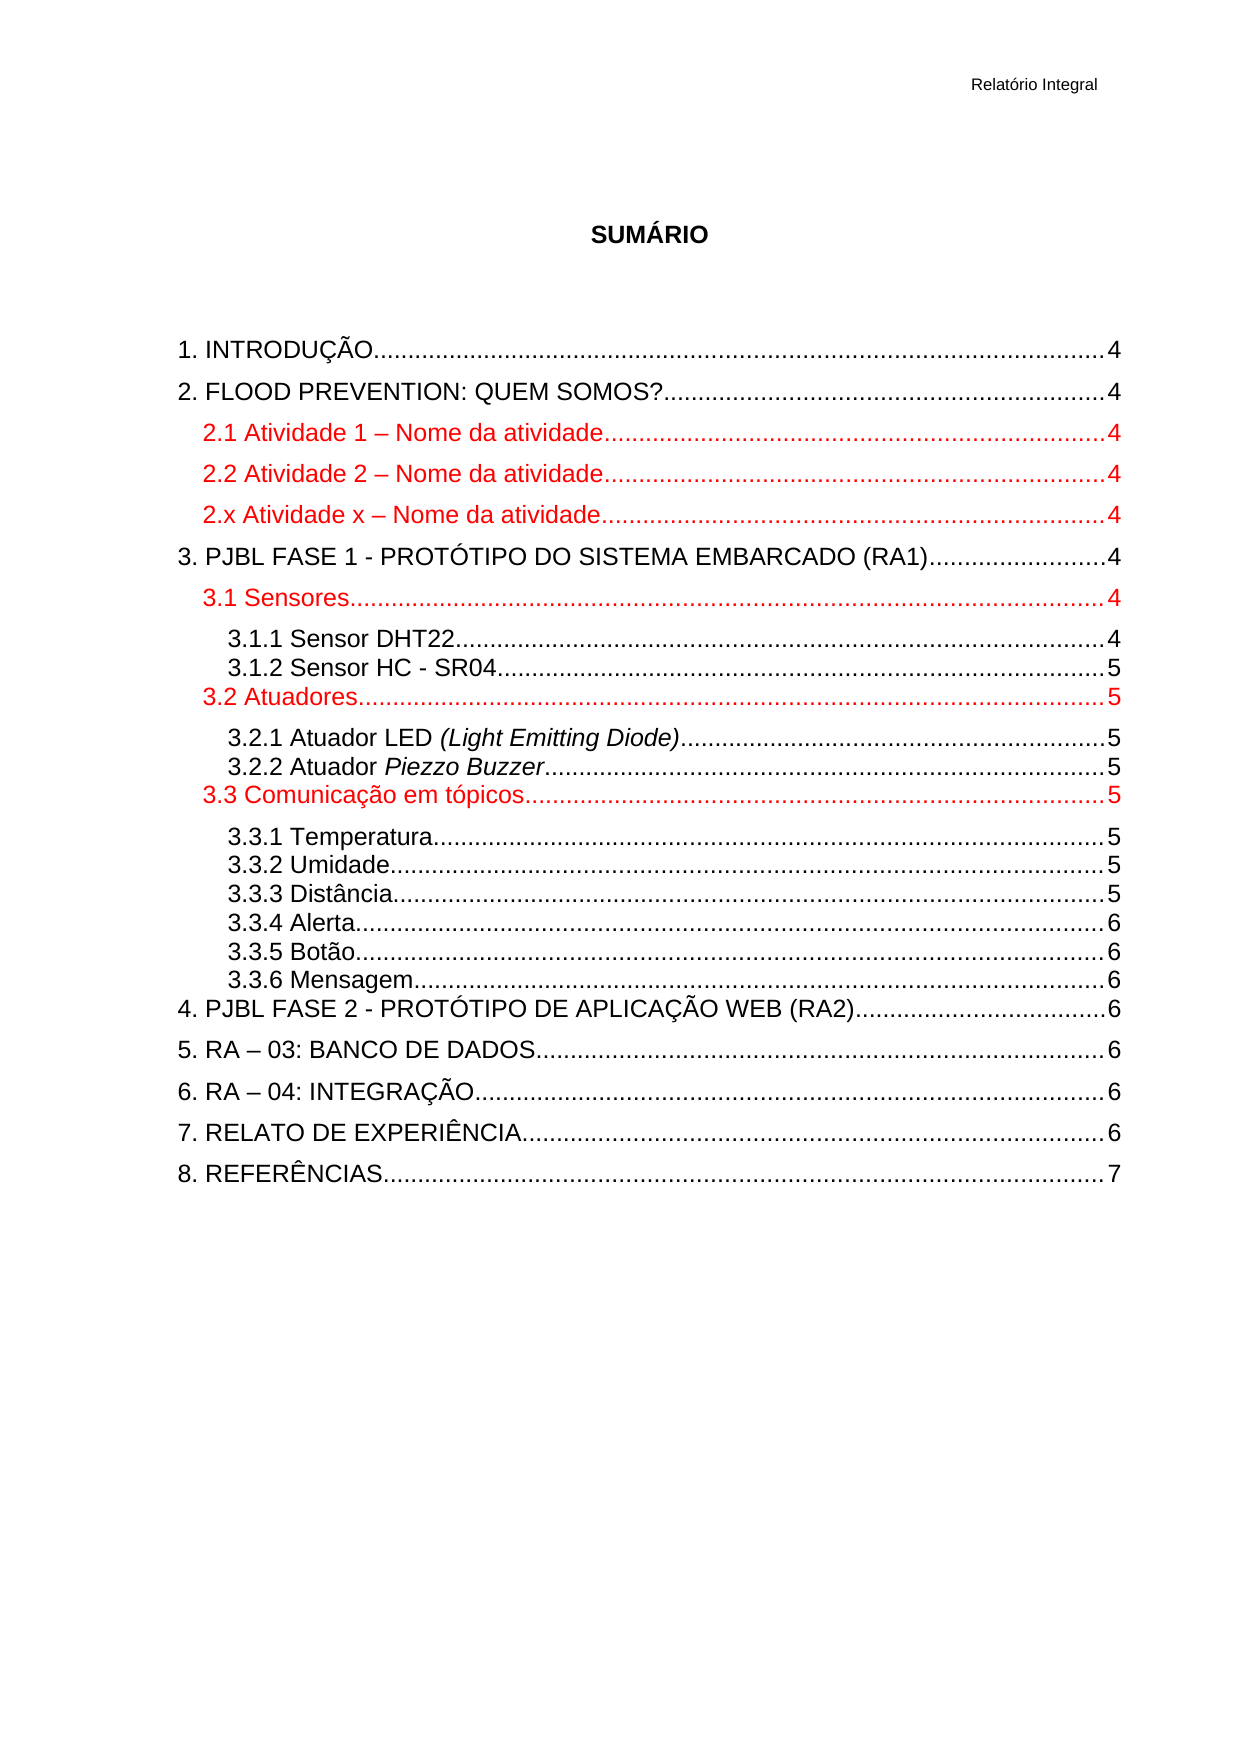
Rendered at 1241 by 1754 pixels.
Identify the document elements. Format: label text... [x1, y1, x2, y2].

text SUMÁRIO [177, 220, 1122, 249]
